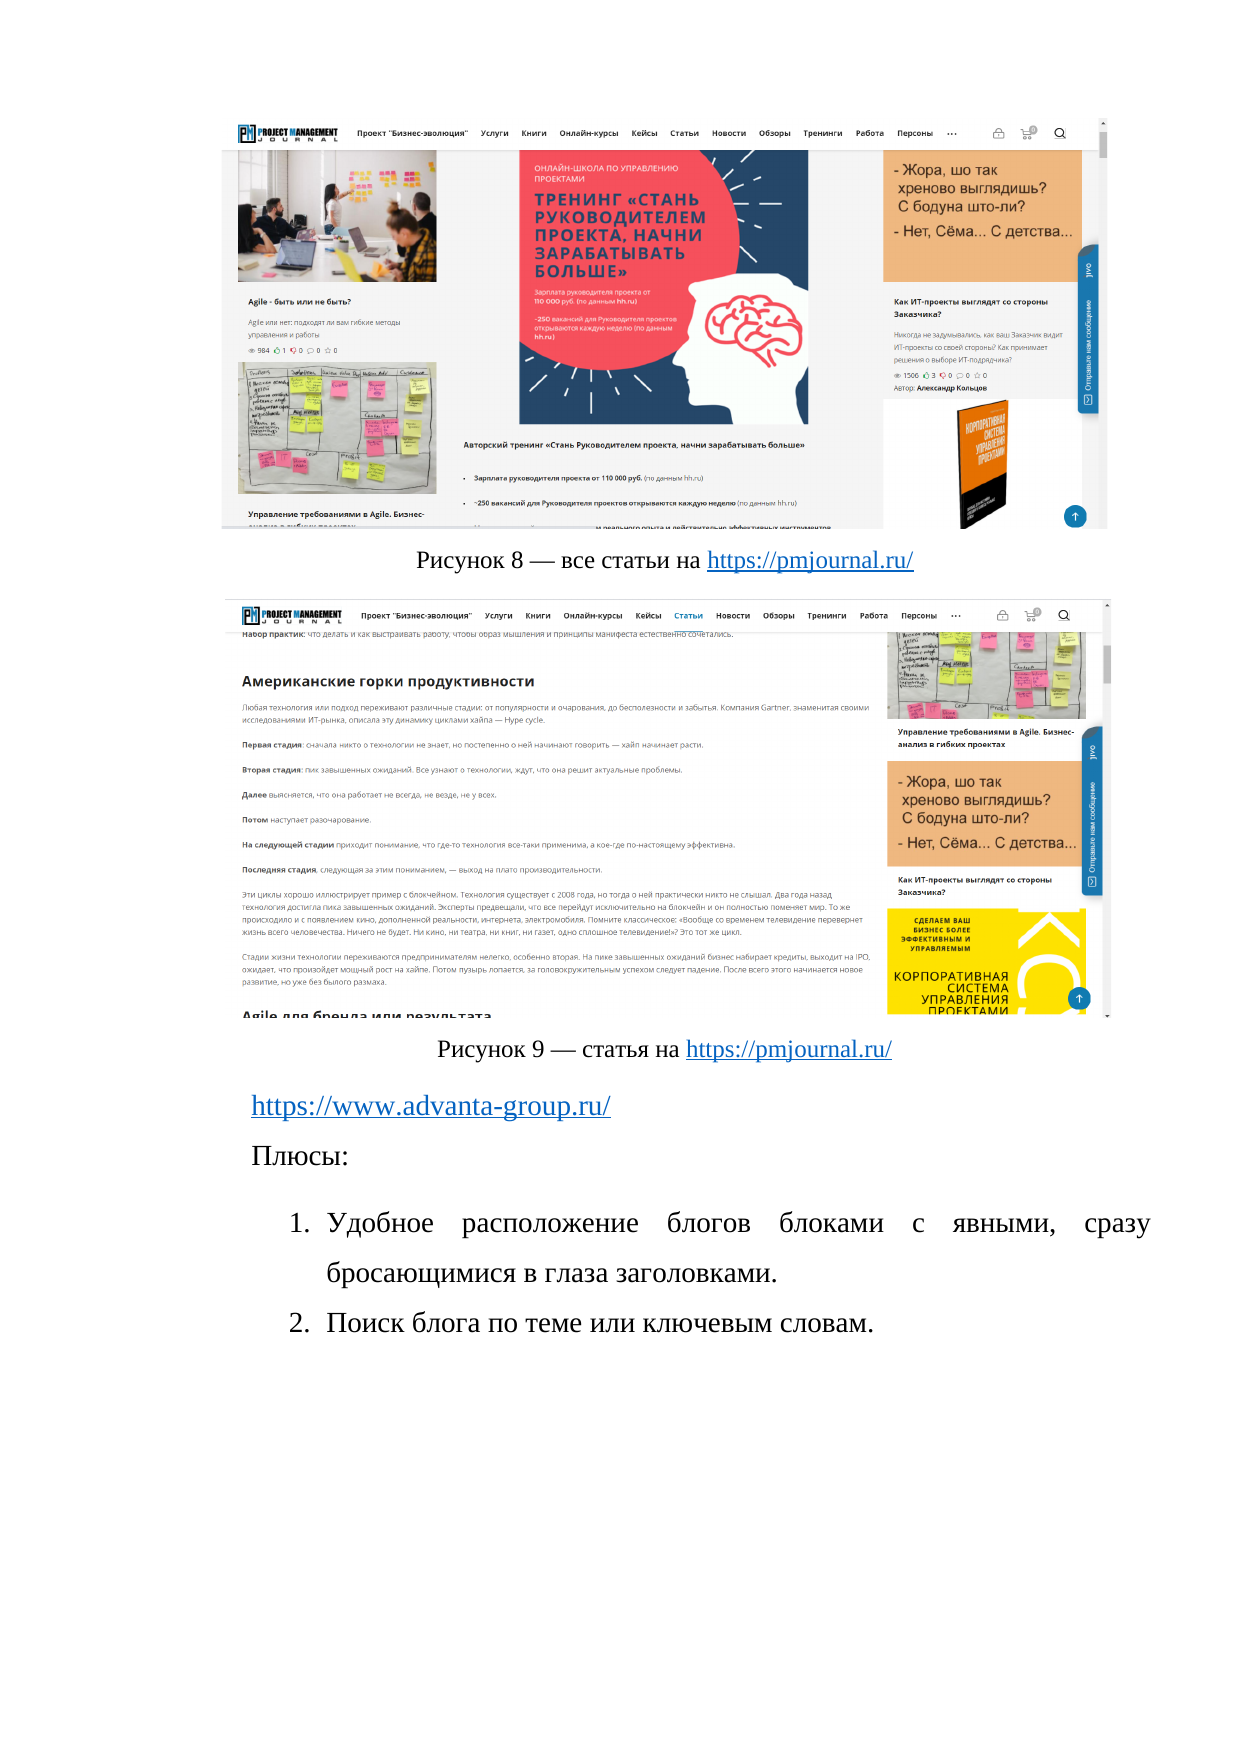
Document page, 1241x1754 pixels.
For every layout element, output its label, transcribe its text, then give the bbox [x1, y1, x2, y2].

picture [221, 118, 1108, 529]
text Рисунок 8 — все статьи на https://pmjournal.ru/ [177, 545, 1152, 574]
text Плюсы: [177, 1138, 1152, 1172]
list Поиск блога по теме или ключевым словам. [288, 1306, 1152, 1339]
list Удобное расположение блогов блоками с явными, сразу бросающимися в глаза заголовками. [288, 1205, 1152, 1289]
picture [225, 598, 1112, 1018]
text https://www.advanta-group.ru/ [177, 1088, 1152, 1121]
text Рисунок 9 — статья на https://pmjournal.ru/ [177, 1034, 1152, 1063]
